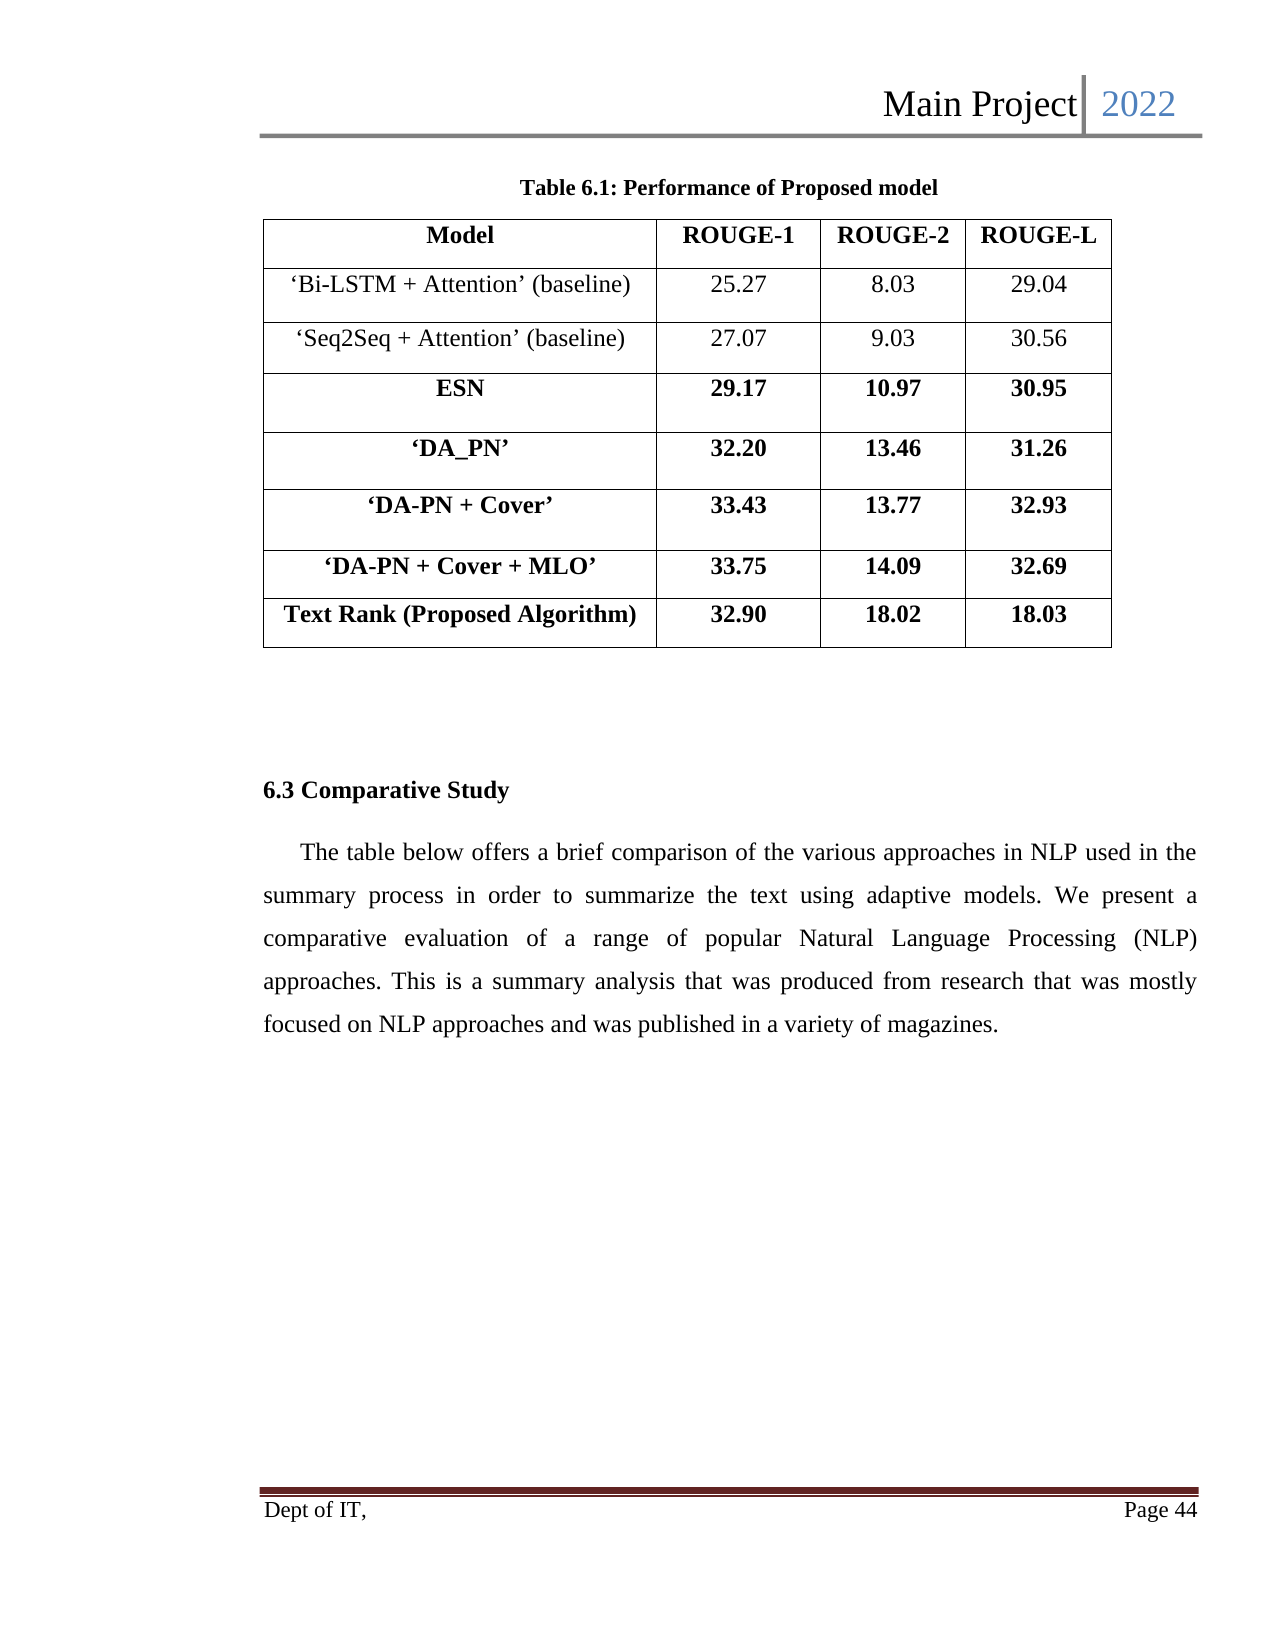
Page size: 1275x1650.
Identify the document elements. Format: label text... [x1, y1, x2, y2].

table_cell 30.56 [966, 323, 1111, 372]
table_cell 32.69 [966, 551, 1111, 598]
table_cell 14.09 [821, 551, 965, 598]
table_cell 32.20 [657, 433, 820, 489]
table_cell 32.90 [657, 599, 820, 647]
table_header Model [264, 220, 656, 268]
table_cell 27.07 [657, 323, 820, 372]
table_cell 33.75 [657, 551, 820, 598]
table_cell ‘DA-PN + Cover’ [264, 490, 656, 550]
table_cell 29.17 [657, 374, 820, 432]
table_cell 8.03 [821, 269, 965, 322]
table_header ROUGE-1 [657, 220, 820, 268]
table_cell 33.43 [657, 490, 820, 550]
table_cell ‘DA-PN + Cover + MLO’ [264, 551, 656, 598]
table_cell 18.03 [966, 599, 1111, 647]
table_cell 18.02 [821, 599, 965, 647]
table_cell 32.93 [966, 490, 1111, 550]
table_cell 30.95 [966, 374, 1111, 432]
table_cell ESN [264, 374, 656, 432]
table_cell 13.46 [821, 433, 965, 489]
table_cell 25.27 [657, 269, 820, 322]
table_cell 29.04 [966, 269, 1111, 322]
table_cell 31.26 [966, 433, 1111, 489]
table_cell ‘DA_PN’ [264, 433, 656, 489]
table_cell Text Rank (Proposed Algorithm) [264, 599, 656, 647]
table_cell 10.97 [821, 374, 965, 432]
subtitle Comparative Study [263, 775, 1198, 804]
table_header ROUGE-L [966, 220, 1111, 268]
text The table below offers a brief comparison of the various approaches in NLP used in the summary process in order to summarize the text using adaptive models. We present a comparative evaluation of a range of popular Natural Language Processing (NLP) approaches. This is a summary analysis that was produced from research that was mostly focused on NLP approaches and was published in a variety of magazines. [263, 837, 1198, 1038]
table_cell 9.03 [821, 323, 965, 372]
table_cell ‘Bi-LSTM + Attention’ (baseline) [264, 269, 656, 322]
table_cell ‘Seq2Seq + Attention’ (baseline) [264, 323, 656, 372]
table_header ROUGE-2 [821, 220, 965, 268]
table_cell 13.77 [821, 490, 965, 550]
